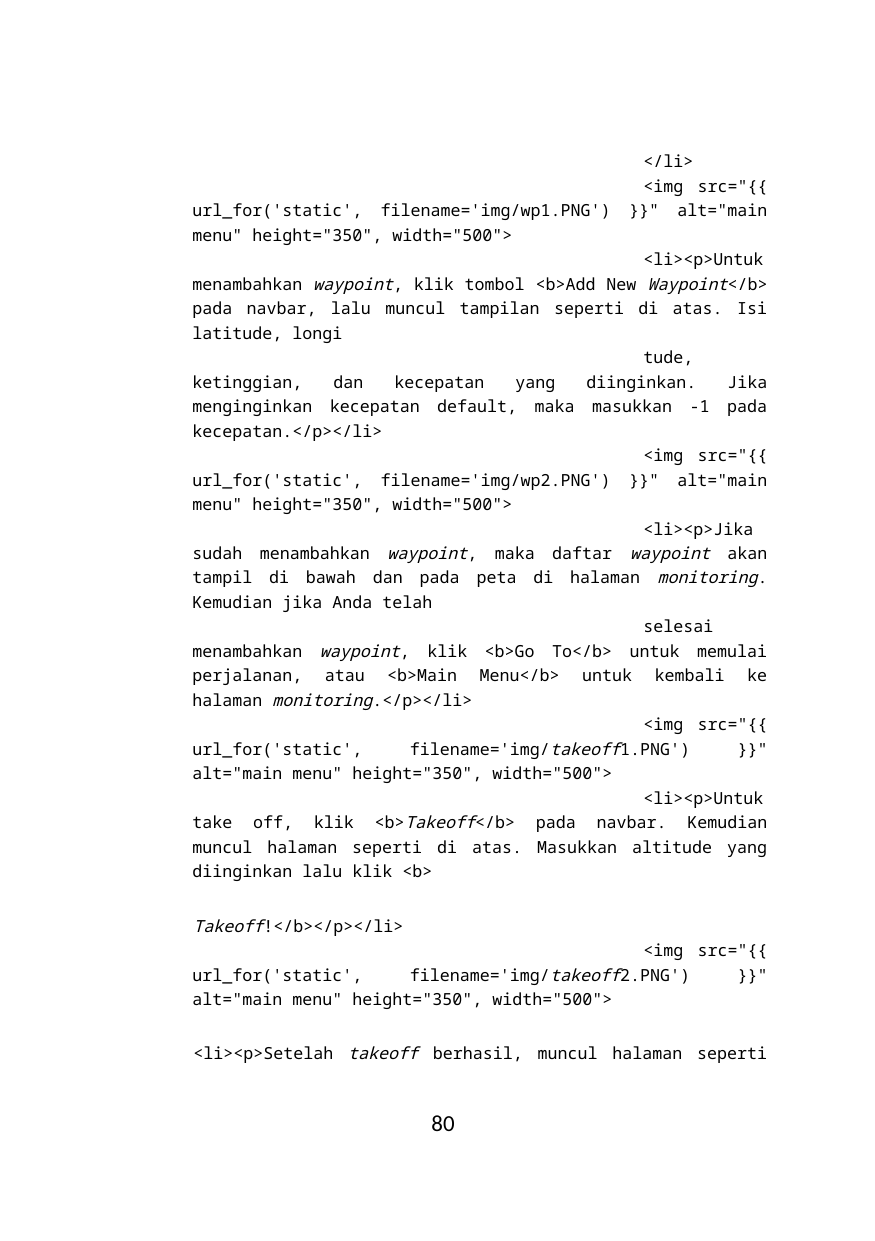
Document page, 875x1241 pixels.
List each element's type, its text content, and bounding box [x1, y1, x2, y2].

list <li><p>Untuk menambahkan waypoint, klik tombol <b>Add New Waypoint</b> pada navbar, lalu muncul tampilan seperti di atas. Isi latitude, longi [162, 248, 767, 344]
list <img src="{{ url_for('static', filename='img/takeoff1.PNG') }}" alt="main menu" height="350", width="500"> [162, 713, 767, 785]
list tude, ketinggian, dan kecepatan yang diinginkan. Jika menginginkan kecepatan default, maka masukkan -1 pada kecepatan.</p></li> [162, 346, 767, 442]
list <li><p>Jika sudah menambahkan waypoint, maka daftar waypoint akan tampil di bawah dan pada peta di halaman monitoring. Kemudian jika Anda telah [162, 517, 767, 613]
list <li><p>Untuk take off, klik <b>Takeoff</b> pada navbar. Kemudian muncul halaman seperti di atas. Masukkan altitude yang diinginkan lalu klik <b> [162, 786, 767, 883]
list Takeoff!</b></p></li> [162, 884, 767, 937]
list selesai menambahkan waypoint, klik <b>Go To</b> untuk memulai perjalanan, atau <b>Main Menu</b> untuk kembali ke halaman monitoring.</p></li> [162, 615, 767, 711]
list <img src="{{ url_for('static', filename='img/wp1.PNG') }}" alt="main menu" height="350", width="500"> [162, 174, 767, 246]
list <img src="{{ url_for('static', filename='img/wp2.PNG') }}" alt="main menu" height="350", width="500"> [162, 444, 767, 515]
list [162, 1012, 767, 1064]
list <img src="{{ url_for('static', filename='img/takeoff2.PNG') }}" alt="main menu" height="350", width="500"> [162, 939, 767, 1010]
list </li> [162, 150, 767, 173]
